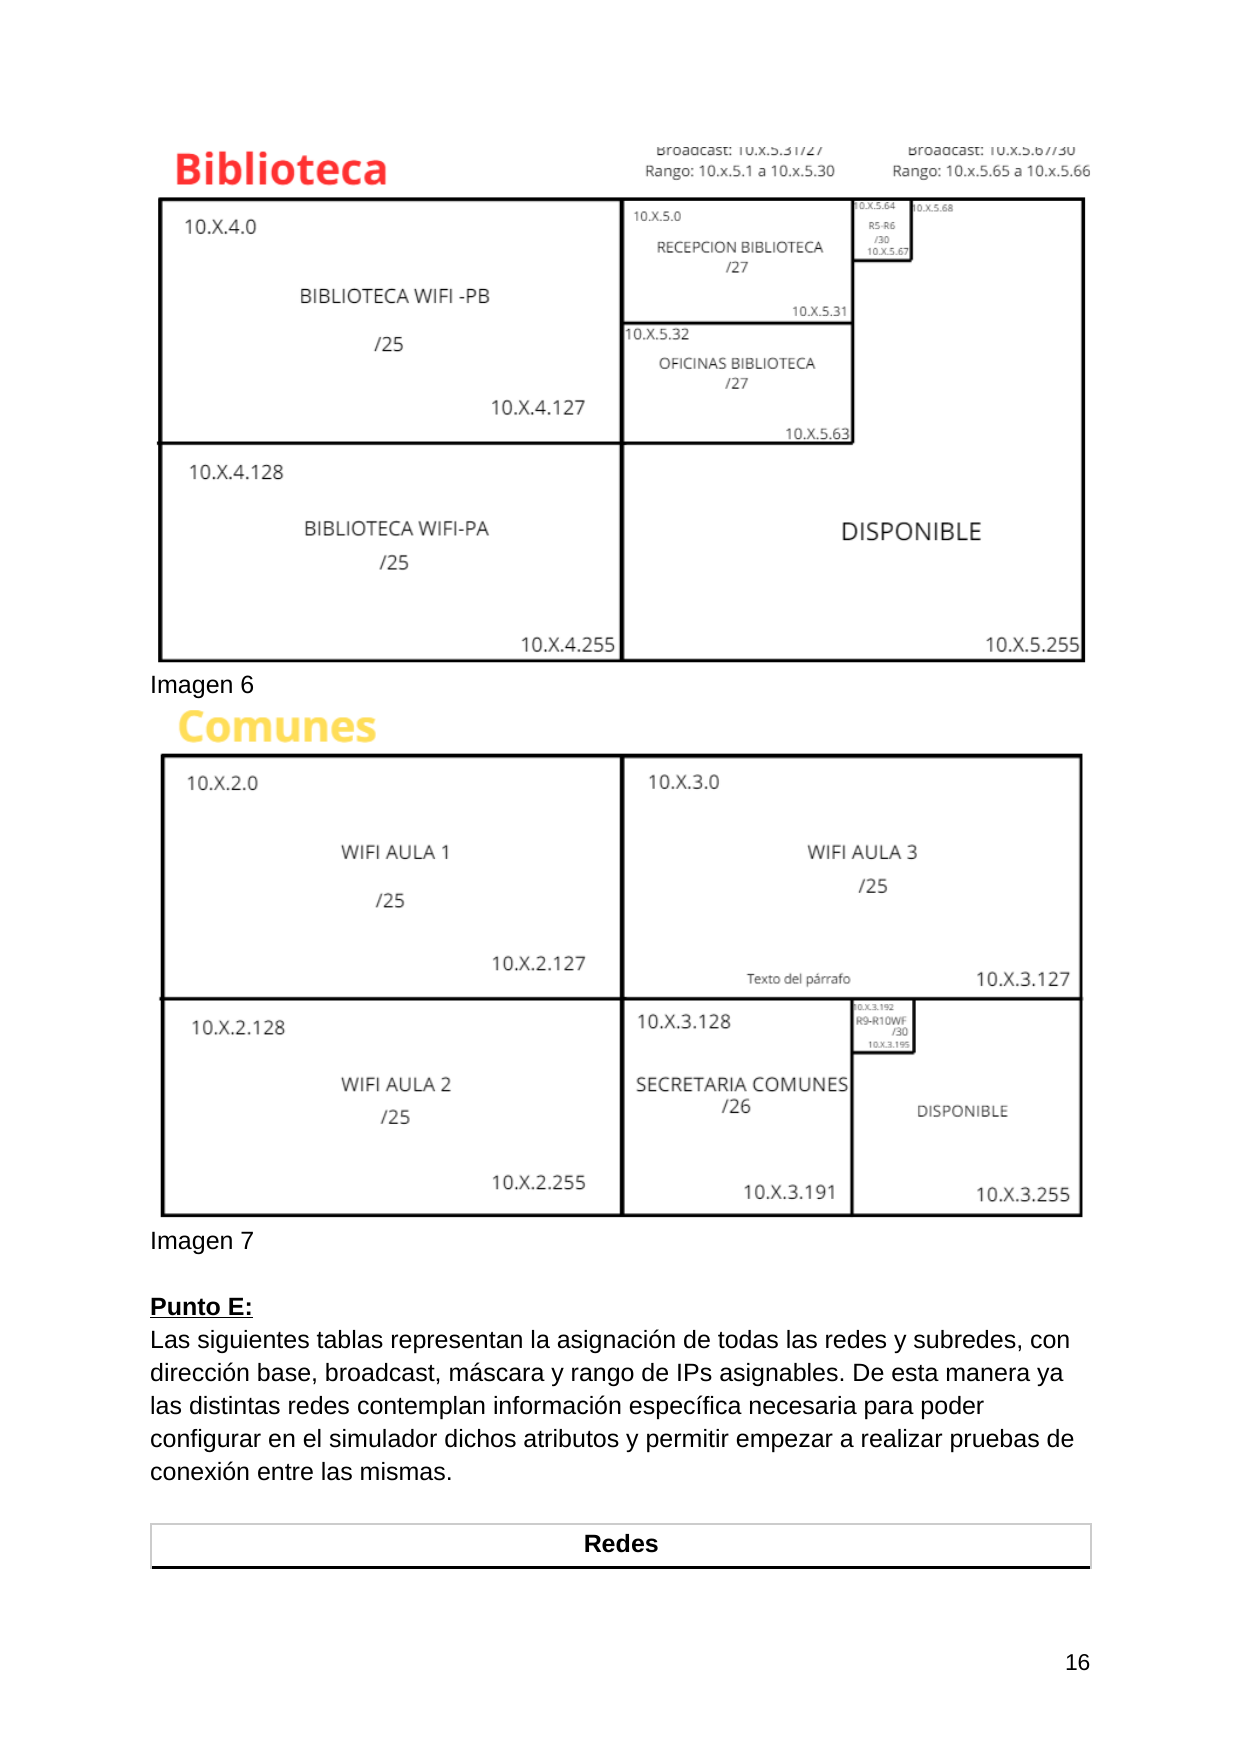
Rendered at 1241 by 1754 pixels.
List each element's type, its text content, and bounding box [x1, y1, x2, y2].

picture [150, 703, 1091, 1222]
table_header Redes [152, 1525, 1090, 1566]
picture [150, 147, 1091, 667]
text Las siguientes tablas representan la asignación de todas las redes y subredes, con dirección base, broadcast, máscara y rango de IPs asignables. De esta manera ya las distintas redes contemplan información específica necesaria para poder configurar en el simulador dichos atributos y permitir empezar a realizar pruebas de conexión entre las mismas. [150, 1325, 1090, 1486]
text Punto E: [150, 1292, 1090, 1321]
text Imagen 7 [150, 1226, 1090, 1254]
text Imagen 6 [150, 670, 1090, 699]
